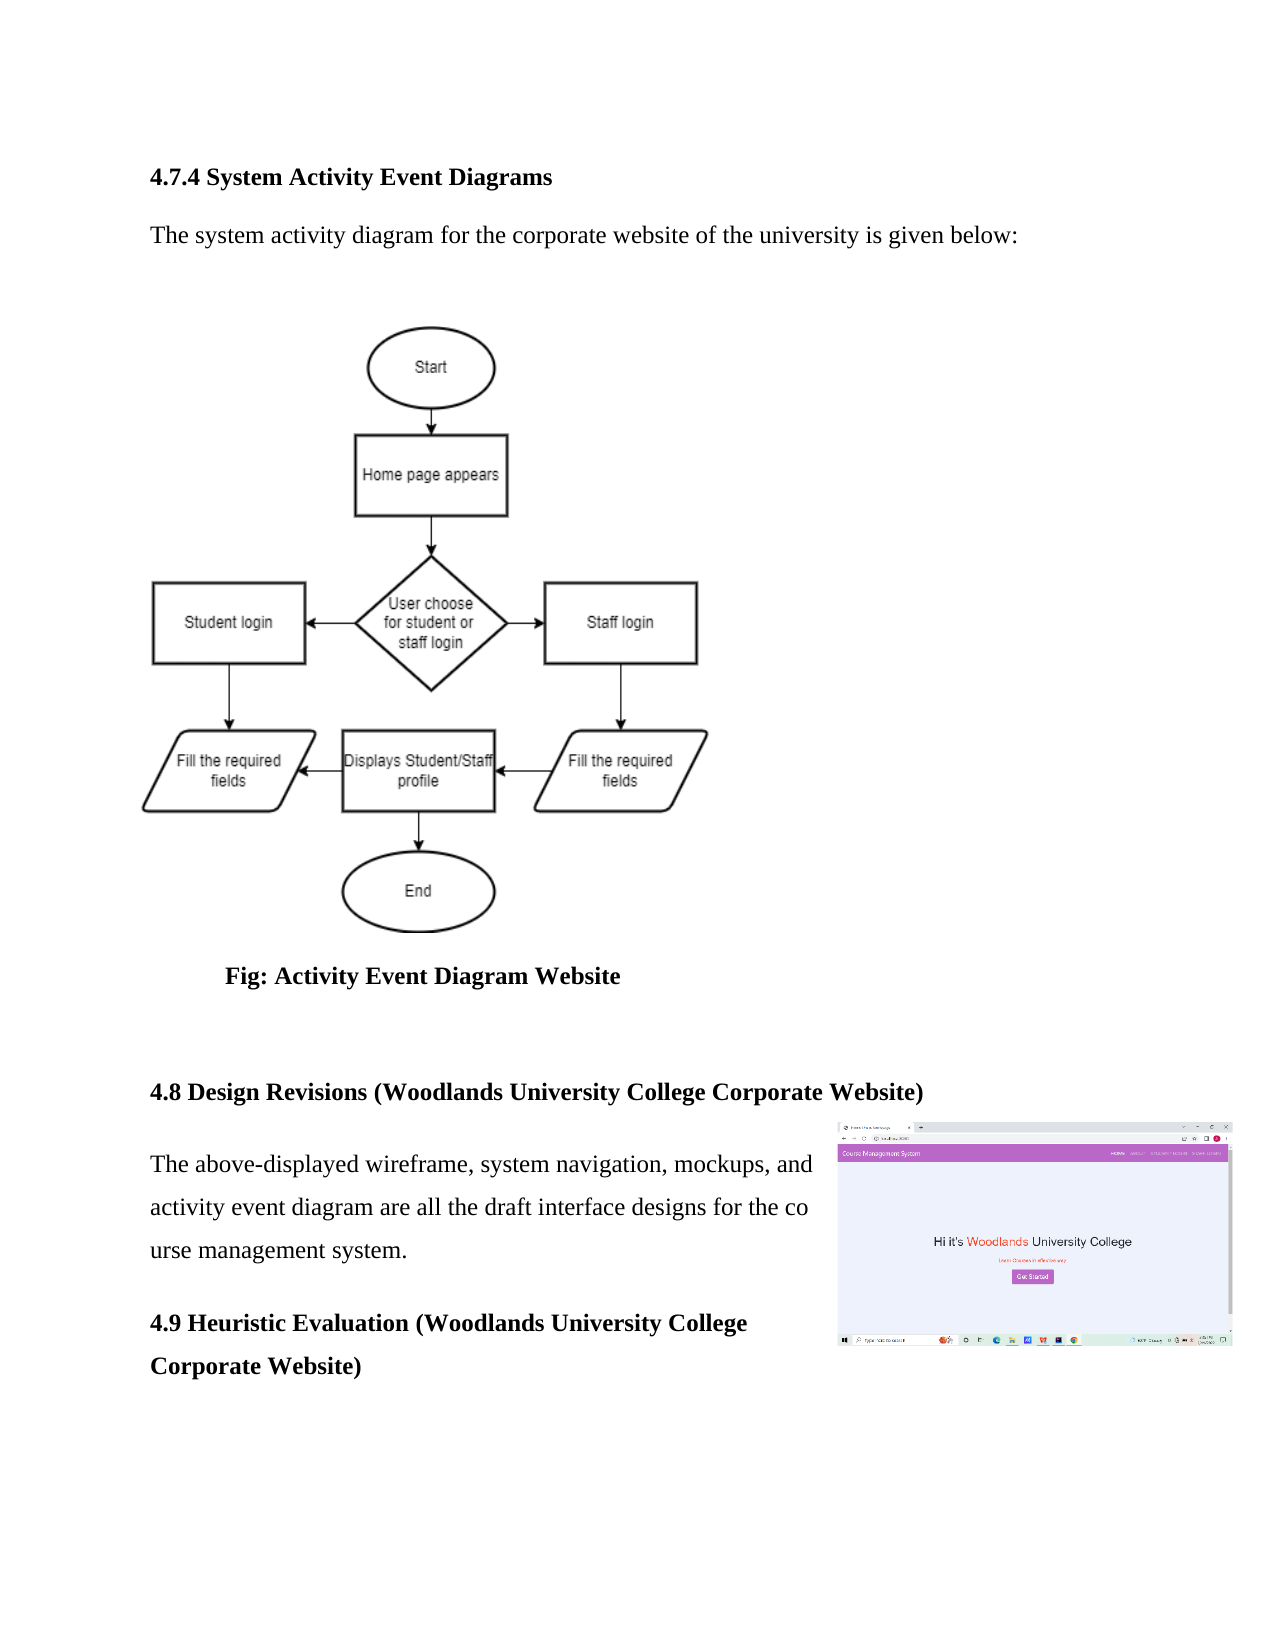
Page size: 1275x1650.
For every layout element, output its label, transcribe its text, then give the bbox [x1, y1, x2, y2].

picture [837, 1122, 1233, 1346]
subtitle 4.7.4 System Activity Event Diagrams [150, 162, 1125, 191]
picture [139, 326, 710, 933]
text 4.9 Heuristic Evaluation (Woodlands University College Corporate Website) [150, 1308, 1125, 1379]
text The system activity diagram for the corporate website of the university is given below: [150, 220, 1125, 249]
text The above-displayed wireframe, system navigation, mockups, and activity event diagram are all the draft interface designs for the course management system. [150, 1149, 837, 1264]
text 4.8 Design Revisions (Woodlands University College Corporate Website) [150, 1077, 1125, 1106]
